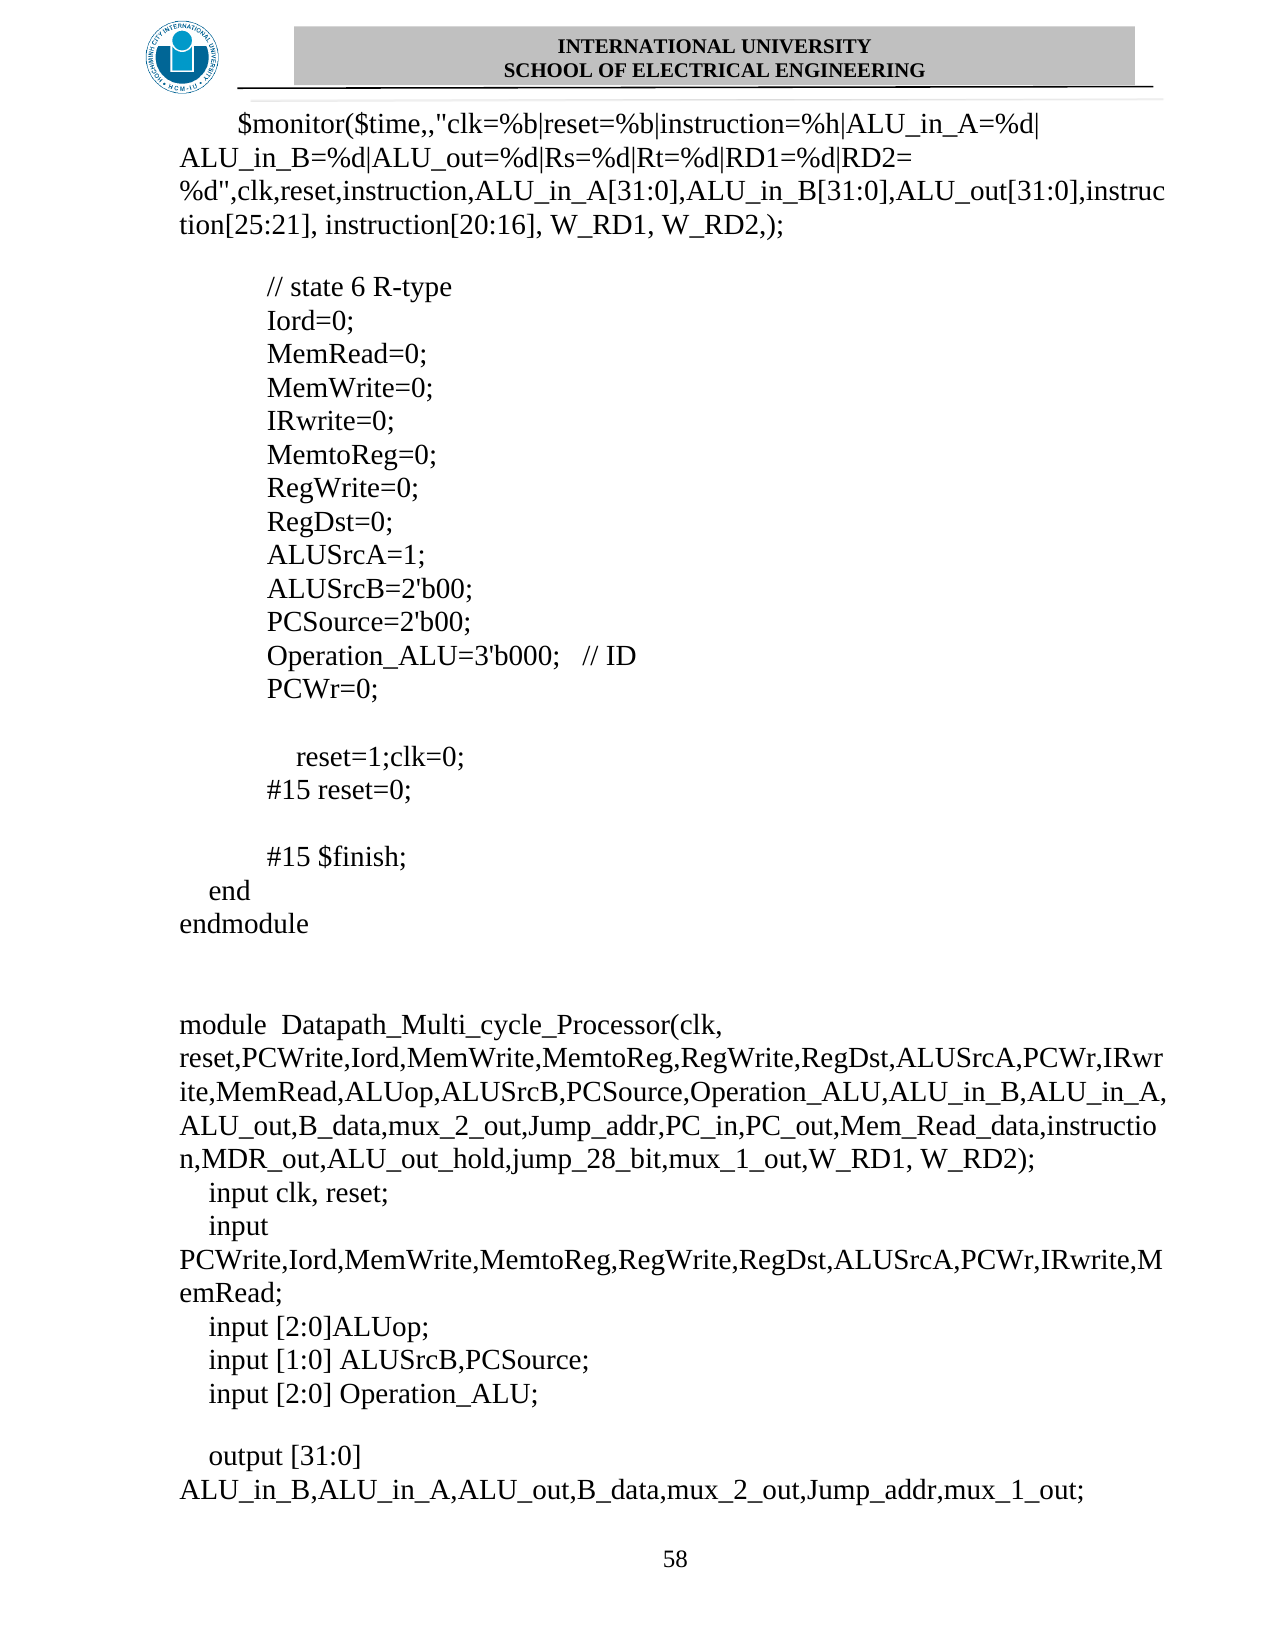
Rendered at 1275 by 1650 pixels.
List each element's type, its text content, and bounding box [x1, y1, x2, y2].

text MemWrite=0; [179, 370, 1169, 403]
text input clk, reset; [179, 1175, 1169, 1208]
text module Datapath_Multi_cycle_Processor(clk, reset,PCWrite,Iord,MemWrite,MemtoReg,RegWrite,RegDst,ALUSrcA,PCWr,IRwrite,MemRead,ALUop,ALUSrcB,PCSource,Operation_ALU,ALU_in_B,ALU_in_A,ALU_out,B_data,mux_2_out,Jump_addr,PC_in,PC_out,Mem_Read_data,instruction,MDR_out,ALU_out_hold,jump_28_bit,mux_1_out,W_RD1, W_RD2); [179, 1007, 1169, 1175]
text endmodule [179, 906, 1169, 940]
text Iord=0; [179, 303, 1169, 336]
text output [31:0] ALU_in_B,ALU_in_A,ALU_out,B_data,mux_2_out,Jump_addr,mux_1_out; [179, 1438, 1169, 1505]
text IRwrite=0; [179, 403, 1169, 437]
text ALUSrcB=2'b00; [179, 571, 1169, 604]
text RegWrite=0; [179, 470, 1169, 504]
text input PCWrite,Iord,MemWrite,MemtoReg,RegWrite,RegDst,ALUSrcA,PCWr,IRwrite,MemRead; [179, 1208, 1169, 1309]
text #15 reset=0; [179, 772, 1169, 806]
text ALUSrcA=1; [179, 537, 1169, 571]
text Operation_ALU=3'b000; // ID [179, 638, 1169, 672]
text input [1:0] ALUSrcB,PCSource; [179, 1342, 1169, 1376]
text PCWr=0; [179, 672, 1169, 705]
text RegDst=0; [179, 504, 1169, 537]
text MemtoReg=0; [179, 437, 1169, 470]
text end [179, 873, 1169, 906]
text PCSource=2'b00; [179, 604, 1169, 638]
picture [144, 19, 219, 95]
text reset=1;clk=0; [179, 739, 1169, 772]
text #15 $finish; [179, 839, 1169, 873]
text $monitor($time,,"clk=%b|reset=%b|instruction=%h|ALU_in_A=%d|ALU_in_B=%d|ALU_out=%d|Rs=%d|Rt=%d|RD1=%d|RD2=%d",clk,reset,instruction,ALU_in_A[31:0],ALU_in_B[31:0],ALU_out[31:0],instruction[25:21], instruction[20:16], W_RD1, W_RD2,); [179, 106, 1169, 240]
text input [2:0]ALUop; [179, 1309, 1169, 1342]
text // state 6 R-type [179, 269, 1169, 303]
text MemRead=0; [179, 336, 1169, 370]
text input [2:0] Operation_ALU; [179, 1376, 1169, 1409]
